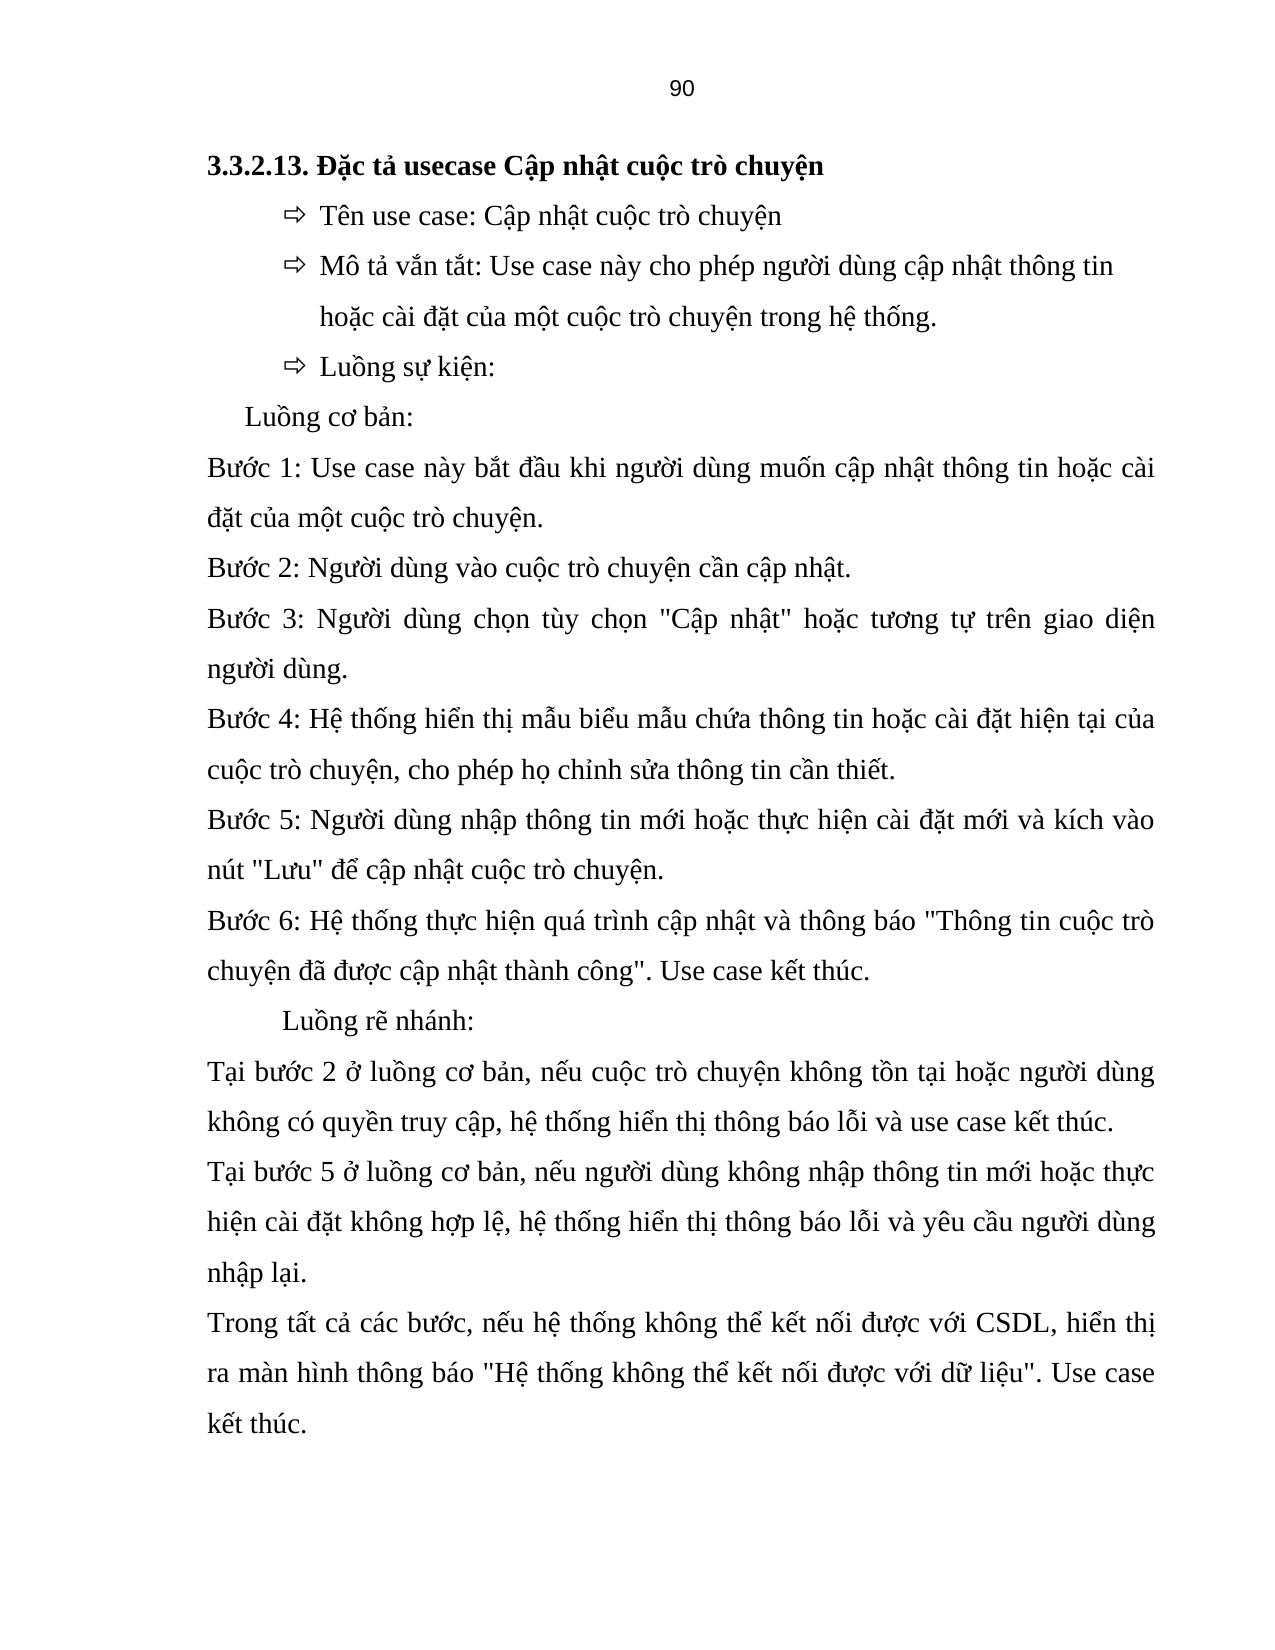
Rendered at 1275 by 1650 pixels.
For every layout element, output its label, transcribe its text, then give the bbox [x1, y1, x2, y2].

text Bước 4: Hệ thống hiển thị mẫu biểu mẫu chứa thông tin hoặc cài đặt hiện tại của cuộc trò chuyện, cho phép họ chỉnh sửa thông tin cần thiết. [207, 701, 1157, 785]
list Mô tả vắn tắt: Use case này cho phép người dùng cập nhật thông tin hoặc cài đặt của một cuộc trò chuyện trong hệ thống. [282, 248, 1157, 332]
text Bước 3: Người dùng chọn tùy chọn "Cập nhật" hoặc tương tự trên giao diện người dùng. [207, 601, 1157, 685]
text Tại bước 5 ở luồng cơ bản, nếu người dùng không nhập thông tin mới hoặc thực hiện cài đặt không hợp lệ, hệ thống hiển thị thông báo lỗi và yêu cầu người dùng nhập lại. [207, 1154, 1157, 1288]
list Tên use case: Cập nhật cuộc trò chuyện [282, 198, 1157, 232]
text Luồng rẽ nhánh: [207, 1003, 1157, 1037]
text Trong tất cả các bước, nếu hệ thống không thể kết nối được với CSDL, hiển thị ra màn hình thông báo "Hệ thống không thể kết nối được với dữ liệu". Use case kết thúc. [207, 1305, 1157, 1439]
text Luồng cơ bản: [207, 399, 1157, 433]
list Luồng sự kiện: [282, 349, 1157, 383]
text Bước 1: Use case này bắt đầu khi người dùng muốn cập nhật thông tin hoặc cài đặt của một cuộc trò chuyện. [207, 450, 1157, 534]
text Bước 5: Người dùng nhập thông tin mới hoặc thực hiện cài đặt mới và kích vào nút "Lưu" để cập nhật cuộc trò chuyện. [207, 802, 1157, 886]
text Bước 2: Người dùng vào cuộc trò chuyện cần cập nhật. [207, 551, 1157, 584]
text Bước 6: Hệ thống thực hiện quá trình cập nhật và thông báo "Thông tin cuộc trò chuyện đã được cập nhật thành công". Use case kết thúc. [207, 903, 1157, 987]
text Tại bước 2 ở luồng cơ bản, nếu cuộc trò chuyện không tồn tại hoặc người dùng không có quyền truy cập, hệ thống hiển thị thông báo lỗi và use case kết thúc. [207, 1054, 1157, 1137]
subtitle 3.3.2.13. Đặc tả usecase Cập nhật cuộc trò chuyện [207, 148, 1157, 181]
